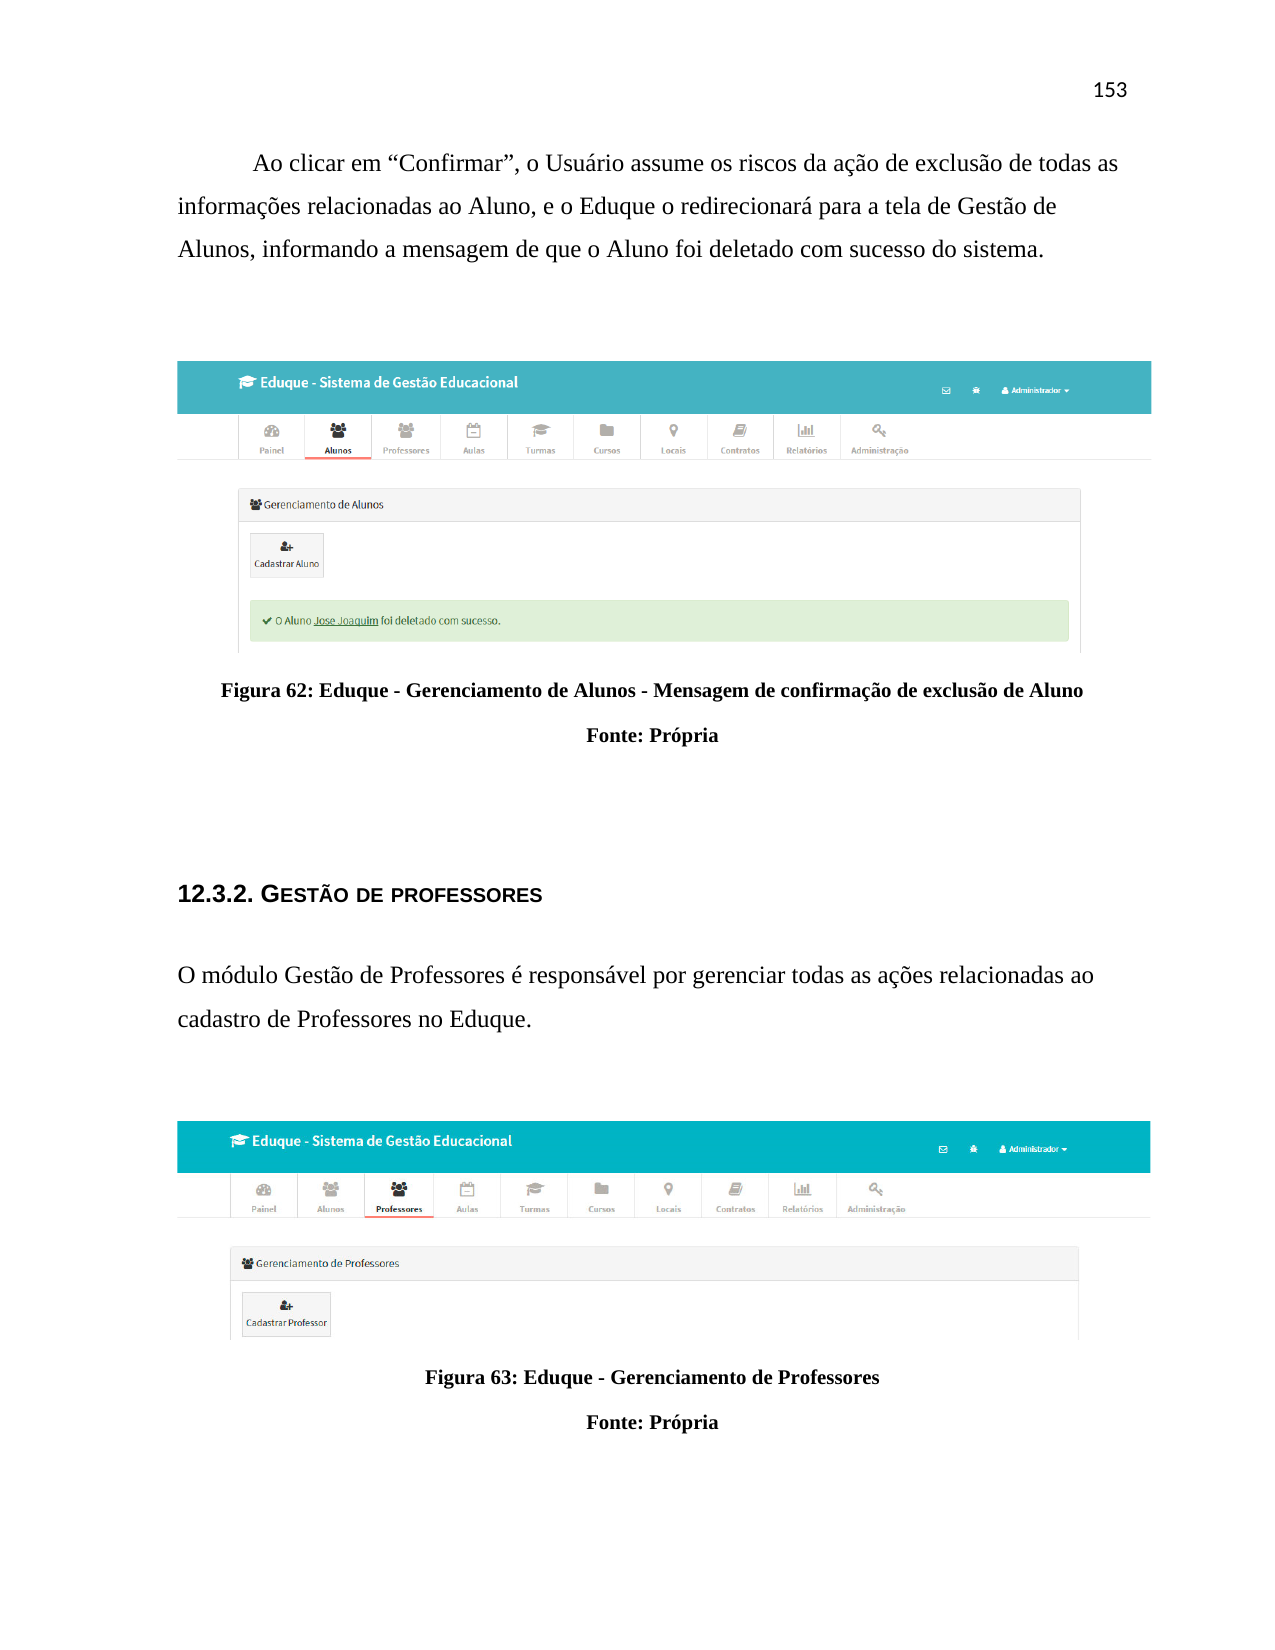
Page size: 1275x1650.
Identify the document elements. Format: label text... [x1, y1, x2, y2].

text Figura 63: Eduque - Gerenciamento de Professores [177, 1365, 1127, 1389]
picture [177, 1121, 1151, 1340]
text O módulo Gestão de Professores é responsável por gerenciar todas as ações relacionadas ao cadastro de Professores no Eduque. [177, 961, 1127, 1032]
text Fonte: Própria [177, 723, 1127, 747]
subtitle 12.3.2. Gestão de professores [177, 879, 1127, 908]
text Figura 62: Eduque - Gerenciamento de Alunos - Mensagem de confirmação de exclusão de Aluno [177, 678, 1127, 702]
picture [177, 361, 1152, 653]
text Ao clicar em “Confirmar”, o Usuário assume os riscos da ação de exclusão de todas as informações relacionadas ao Aluno, e o Eduque o redirecionará para a tela de Gestão de Alunos, informando a mensagem de que o Aluno foi deletado com sucesso do sistema. [177, 148, 1127, 263]
text Fonte: Própria [177, 1410, 1127, 1434]
